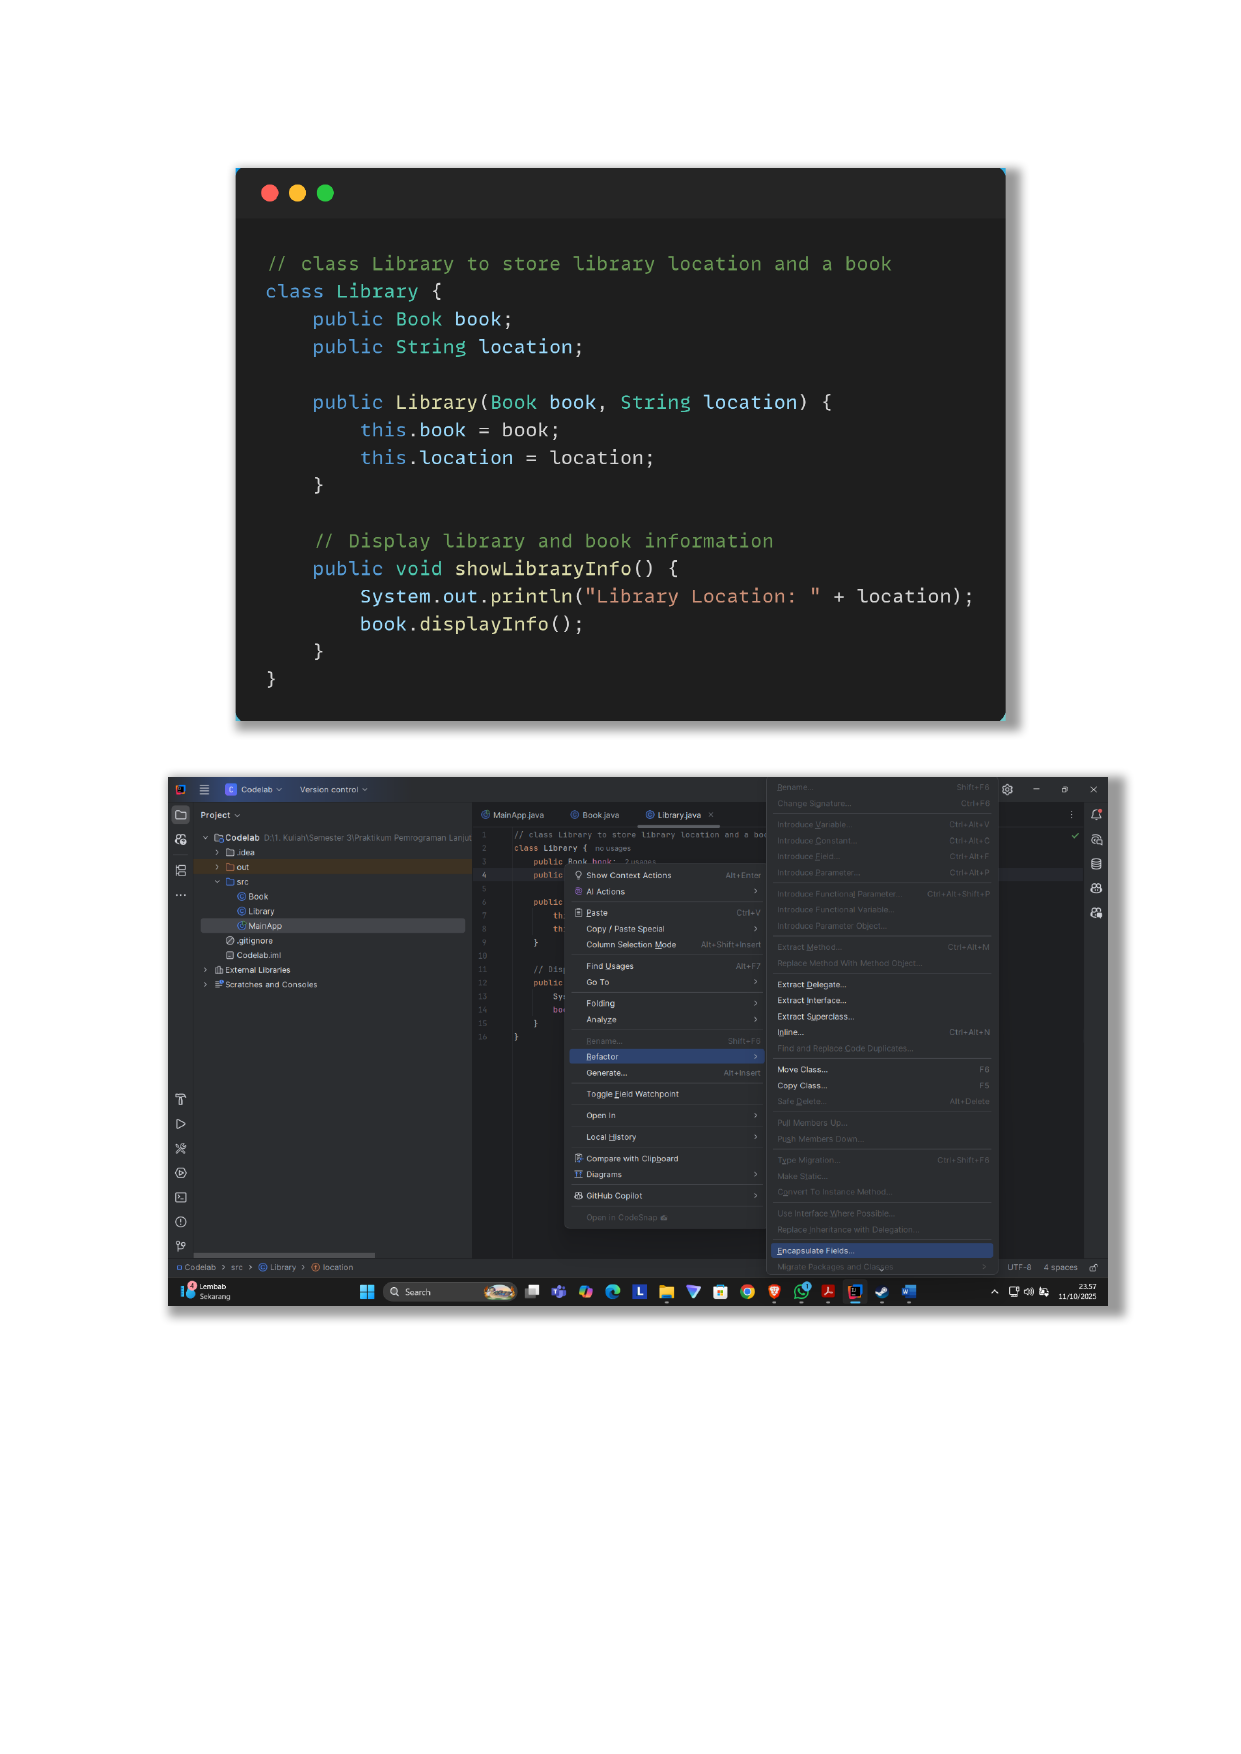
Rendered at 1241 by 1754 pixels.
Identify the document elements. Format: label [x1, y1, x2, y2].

picture [168, 777, 1108, 1306]
picture [235, 168, 1006, 721]
